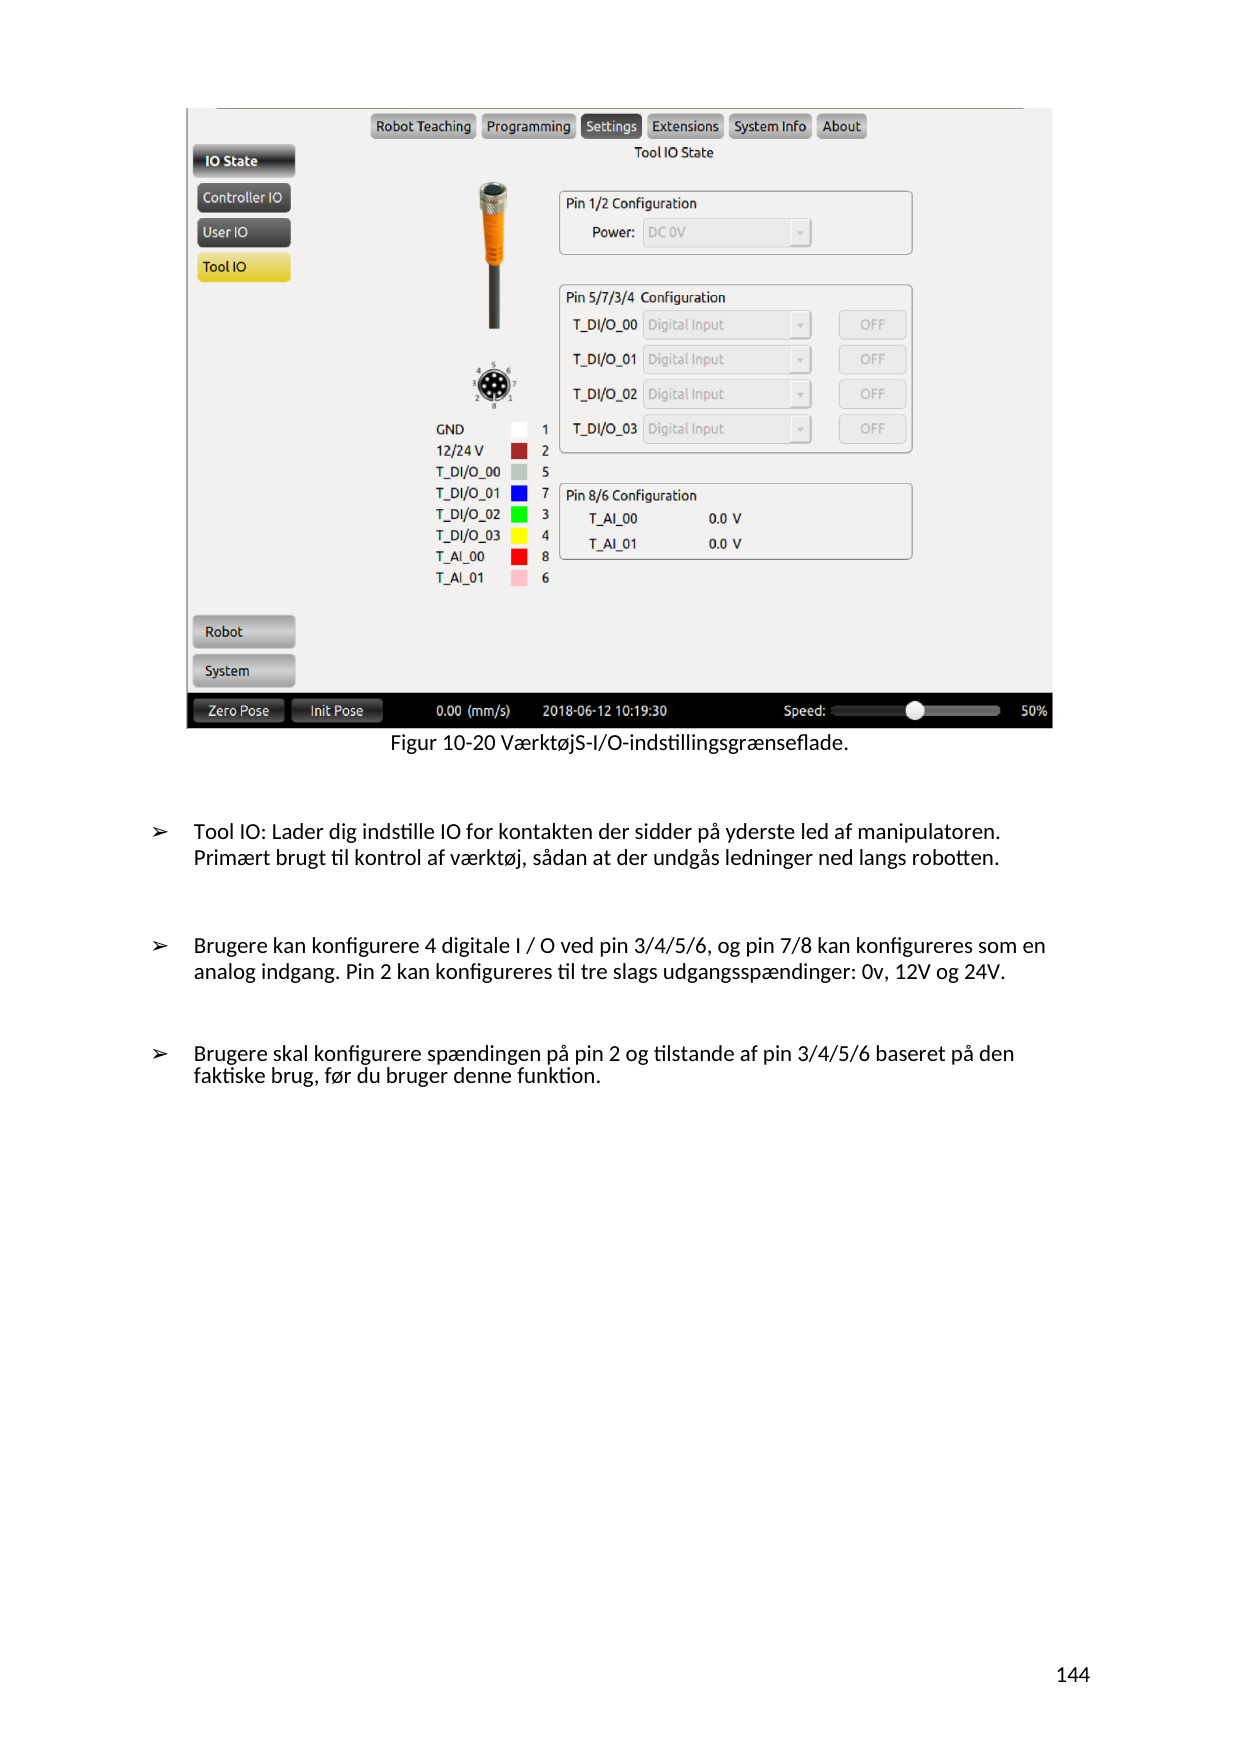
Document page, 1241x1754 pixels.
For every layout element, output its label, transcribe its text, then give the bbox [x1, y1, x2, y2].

list Brugere kan konfigurere 4 digitale I / O ved pin 3/4/5/6, og pin 7/8 kan konfigureres som en analog indgang. Pin 2 kan konfigureres til tre slags udgangsspændinger: 0v, 12V og 24V. [150, 933, 1073, 985]
list Brugere skal konfigurere spændingen på pin 2 og tilstande af pin 3/4/5/6 baseret på den faktiske brug, før du bruger denne funktion. [150, 1043, 1083, 1089]
picture [184, 107, 1055, 729]
list Tool IO: Lader dig indstille IO for kontakten der sidder på yderste led af manipulatoren. Primært brugt til kontrol af værktøj, sådan at der undgås ledninger ned langs robotten. [150, 819, 1073, 871]
